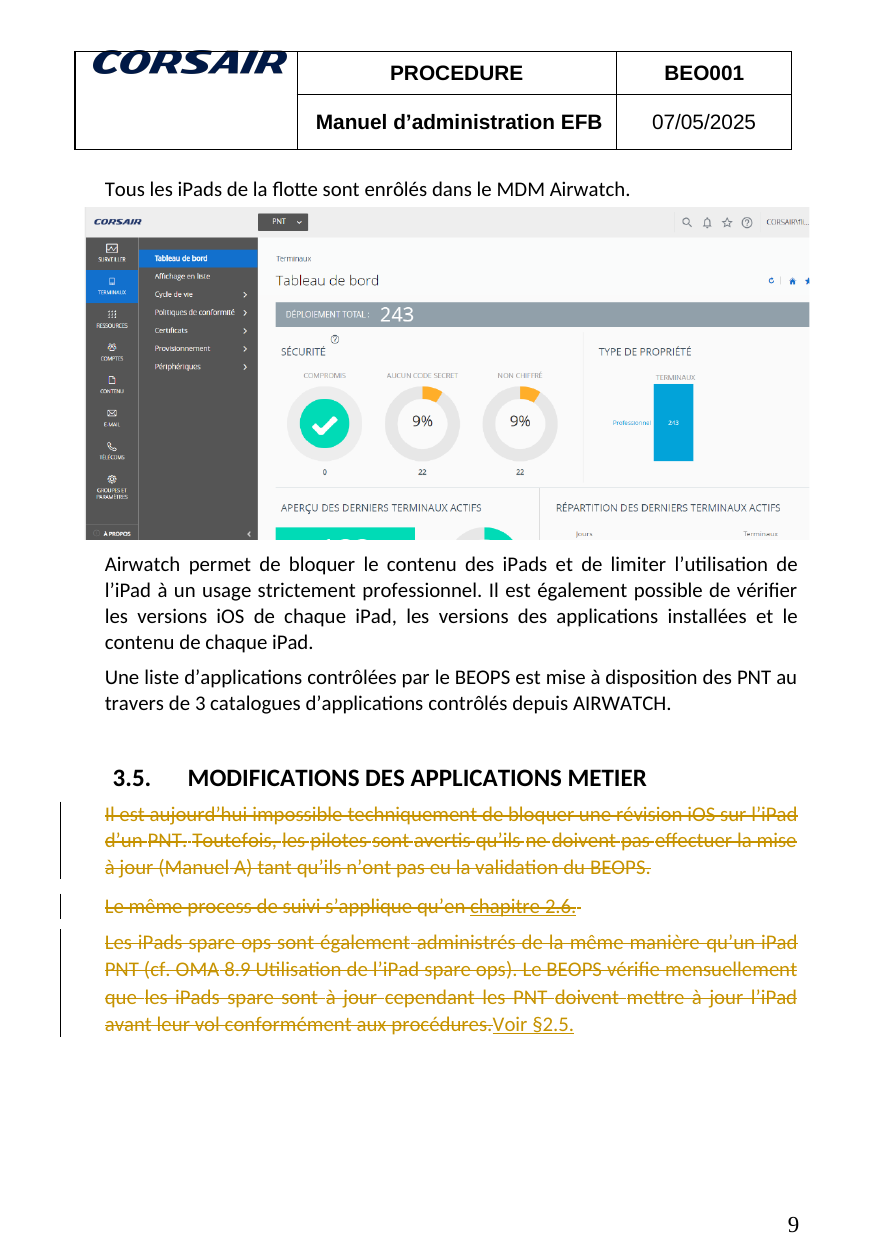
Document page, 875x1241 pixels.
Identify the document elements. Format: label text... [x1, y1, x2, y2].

text Une liste d’applications contrôlées par le BEOPS est mise à disposition des PNT au travers de 3 catalogues d’applications contrôlés depuis AIRWATCH. [104, 664, 798, 716]
picture [93, 52, 287, 74]
text Tous les iPads de la flotte sont enrôlés dans le MDM Airwatch. [104, 176, 798, 202]
subtitle MODIFICATIONS DES APPLICATIONS METIER [112, 762, 799, 793]
picture [84, 207, 810, 540]
text Airwatch permet de bloquer le contenu des iPads et de limiter l’utilisation de l’iPad à un usage strictement professionnel. Il est également possible de vérifier les versions iOS de chaque iPad, les versions des applications installées et le contenu de chaque iPad. [104, 540, 798, 655]
